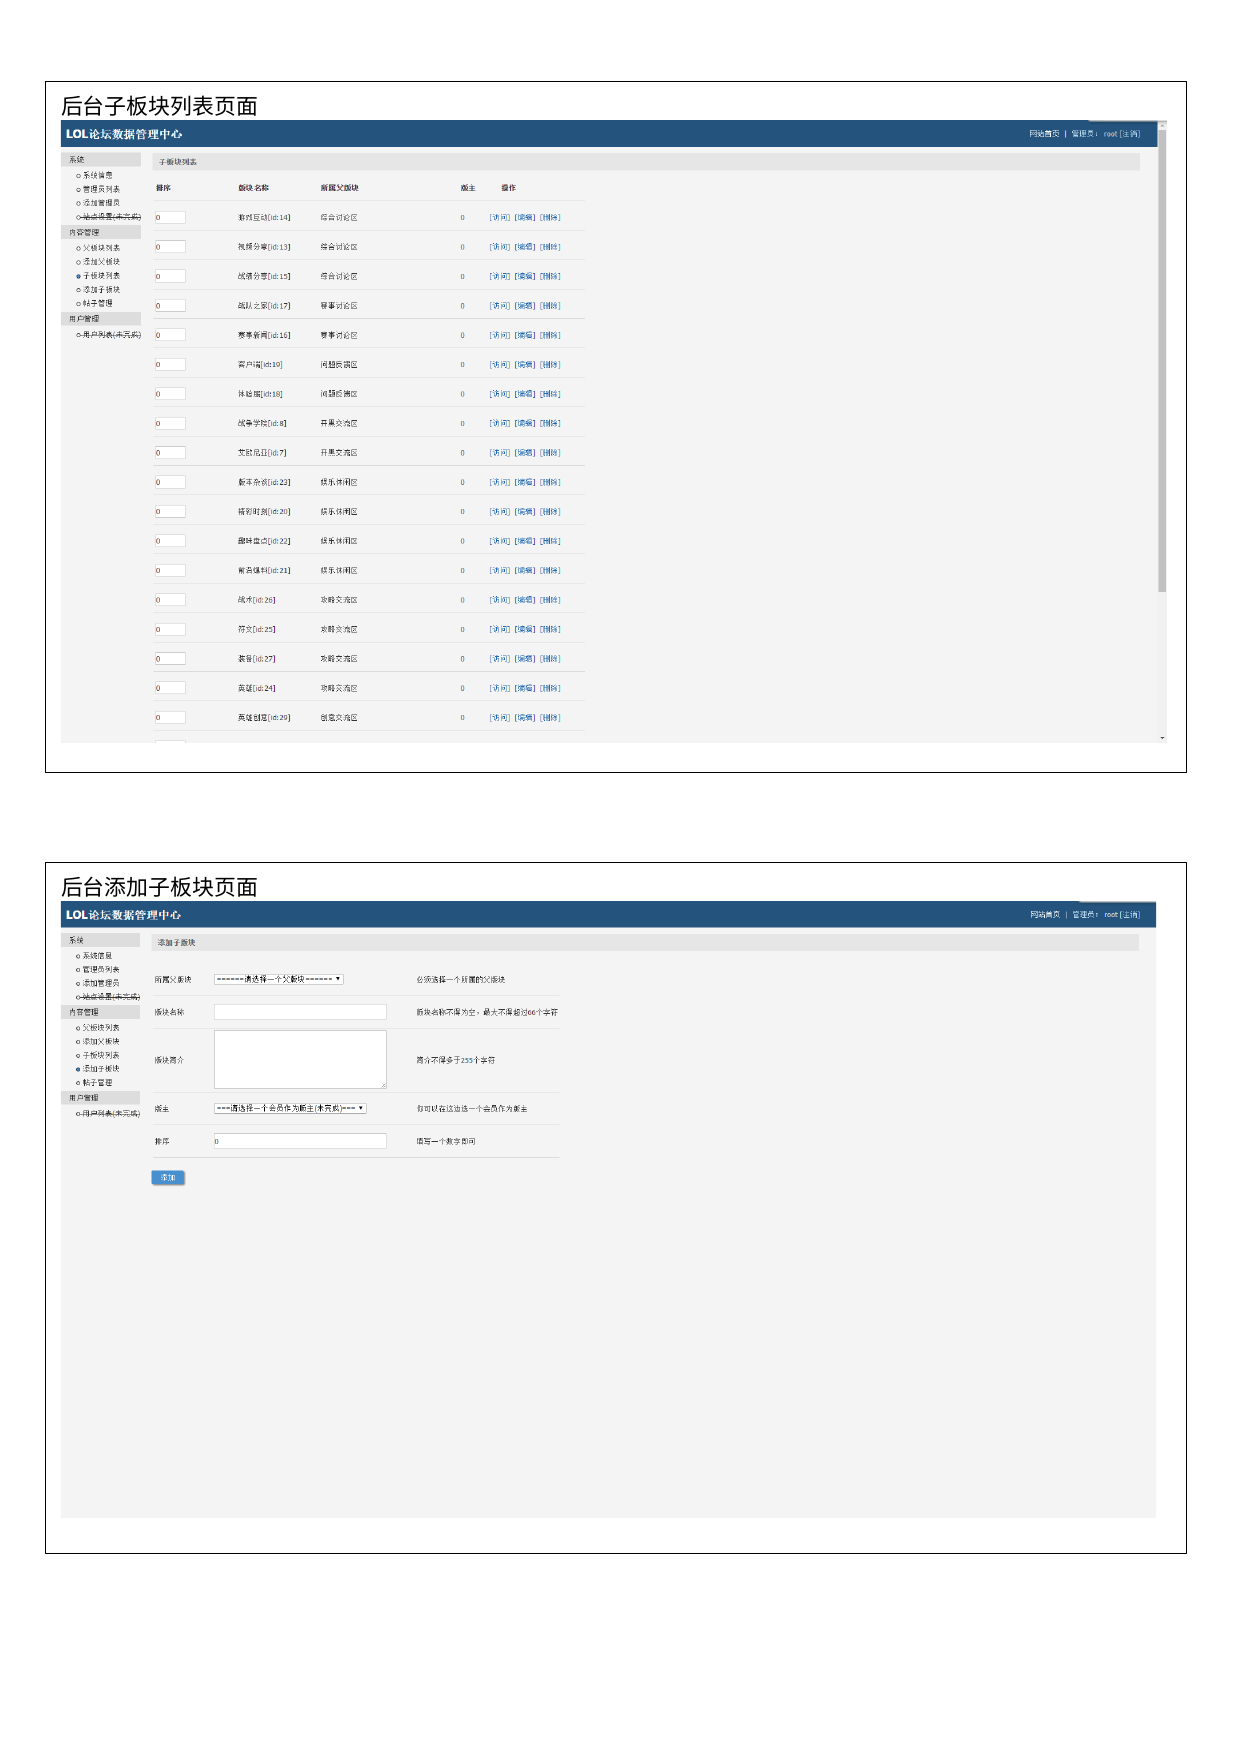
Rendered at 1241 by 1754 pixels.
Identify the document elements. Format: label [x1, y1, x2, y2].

picture [60, 120, 1167, 743]
picture [60, 901, 1157, 1518]
